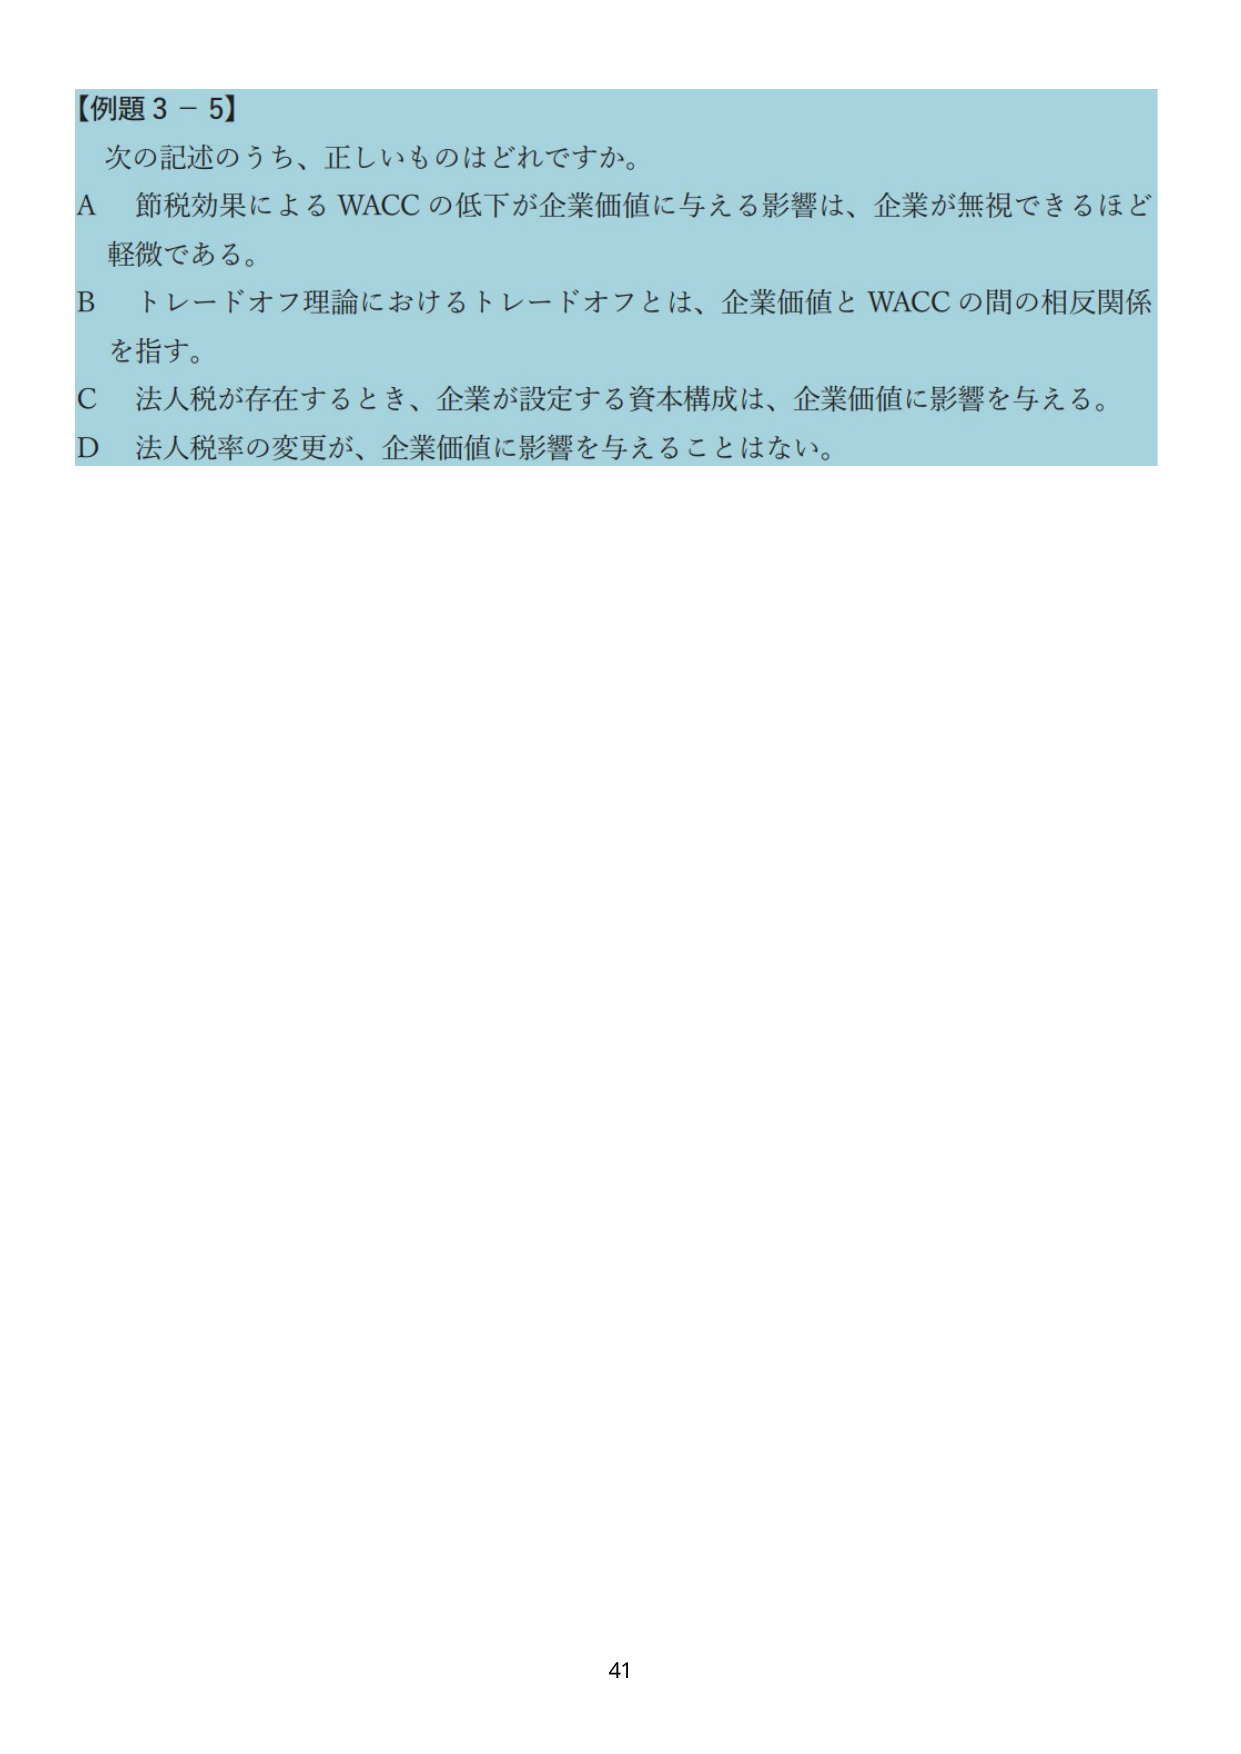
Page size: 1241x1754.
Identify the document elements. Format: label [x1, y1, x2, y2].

picture [75, 89, 1158, 466]
